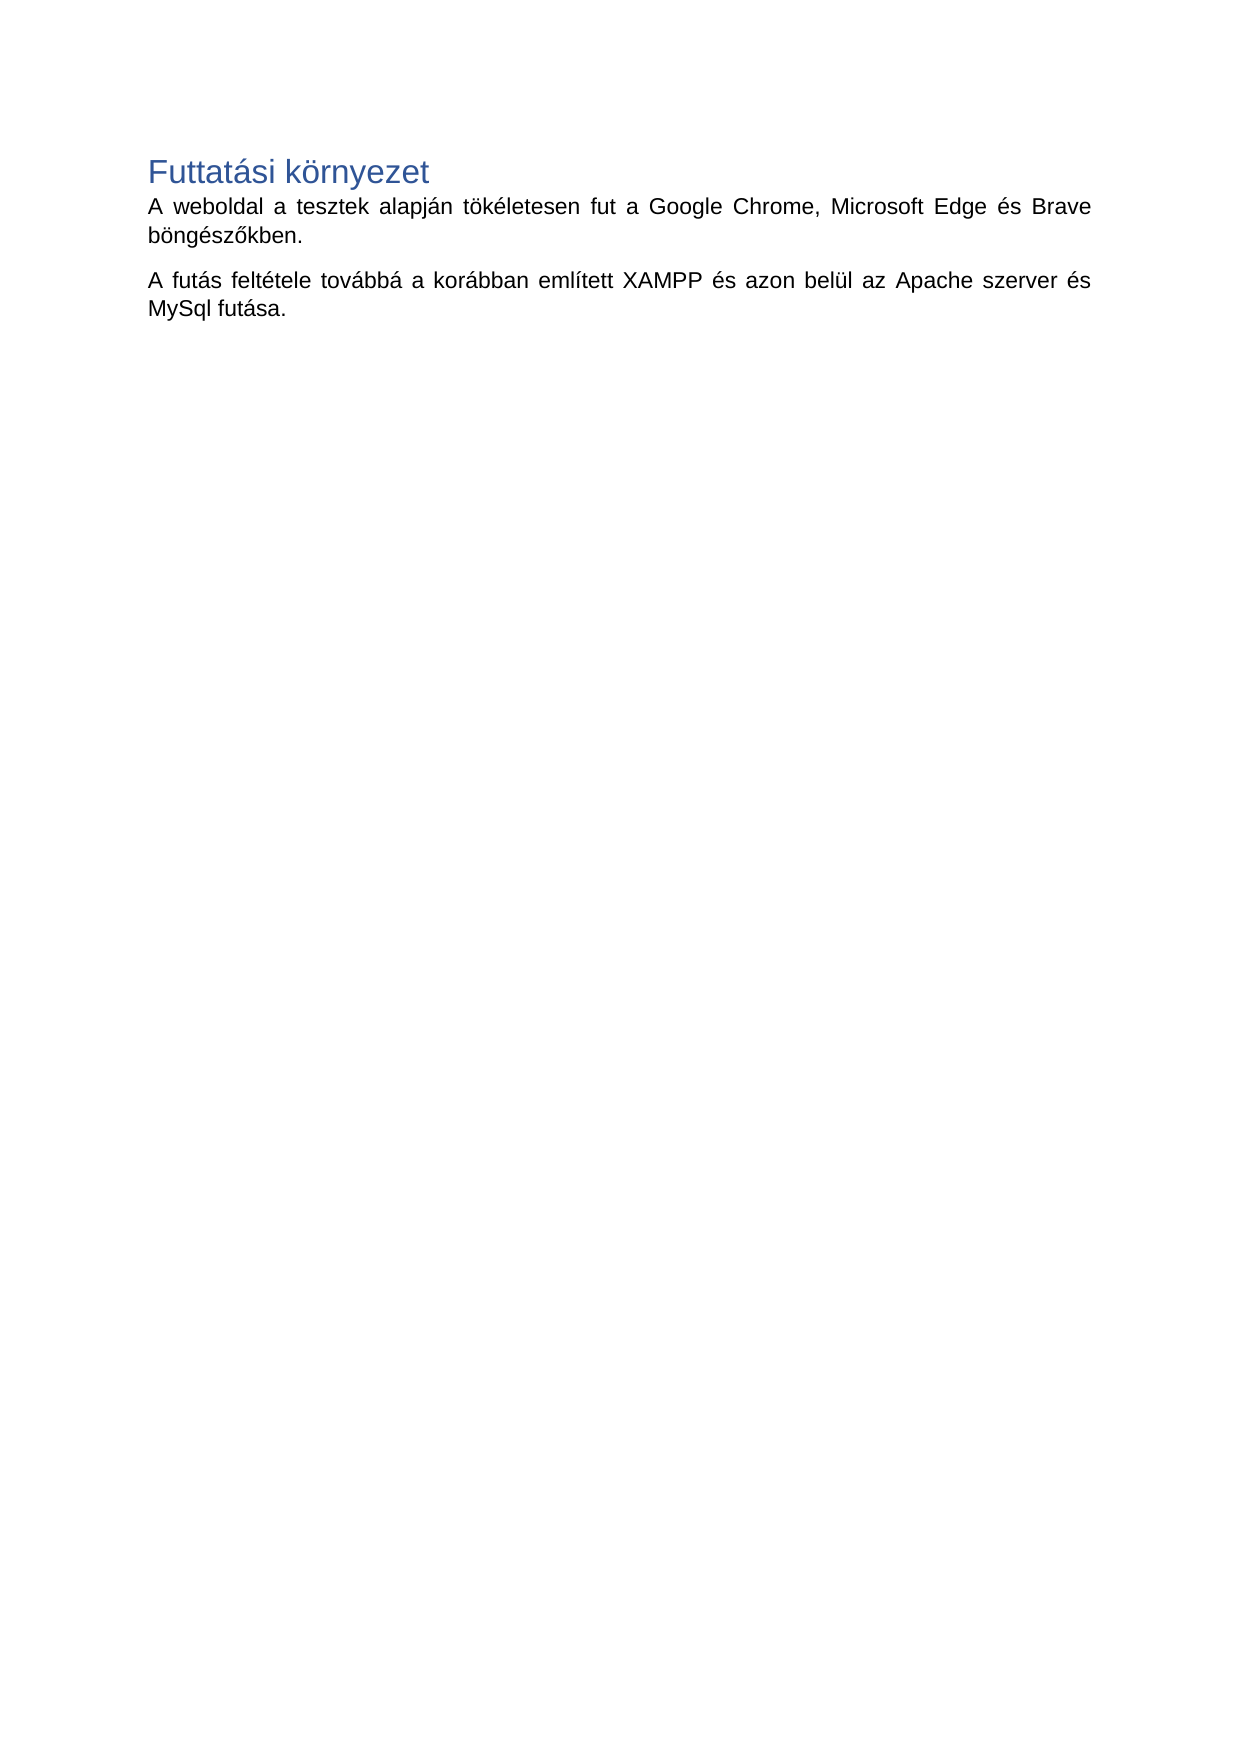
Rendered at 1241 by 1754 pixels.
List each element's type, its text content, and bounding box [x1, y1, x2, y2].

text A weboldal a tesztek alapján tökéletesen fut a Google Chrome, Microsoft Edge és Brave böngészőkben. [148, 193, 1093, 248]
text A futás feltétele továbbá a korábban említett XAMPP és azon belül az Apache szerver és MySql futása. [148, 267, 1093, 322]
subtitle Futtatási környezet [148, 152, 1093, 190]
